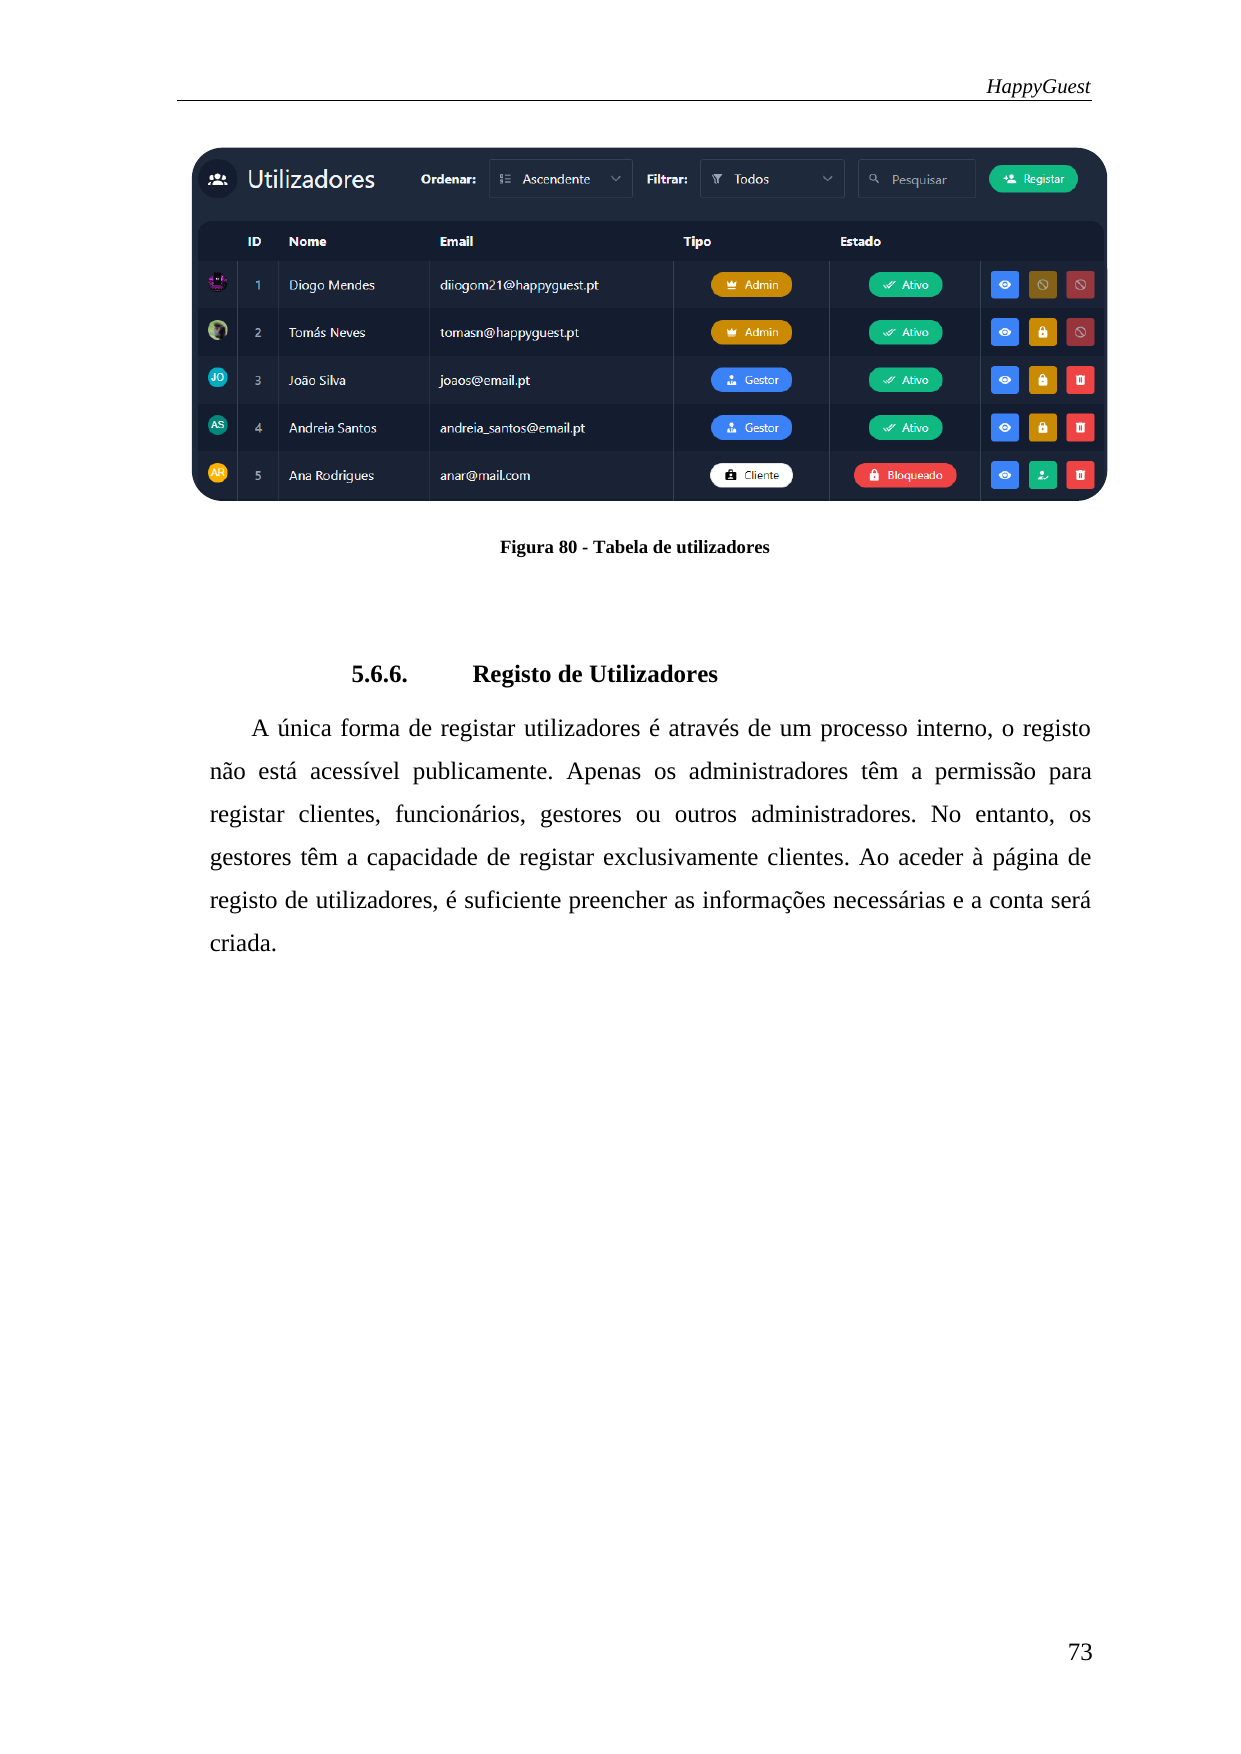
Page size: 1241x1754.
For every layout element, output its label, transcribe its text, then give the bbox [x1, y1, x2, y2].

text Figura 80 - Tabela de utilizadores [177, 536, 1092, 558]
picture [191, 147, 1108, 501]
subtitle Registo de Utilizadores [310, 659, 1092, 688]
text A única forma de registar utilizadores é através de um processo interno, o registo não está acessível publicamente. Apenas os administradores têm a permissão para registar clientes, funcionários, gestores ou outros administradores. No entanto, os gestores têm a capacidade de registar exclusivamente clientes. Ao aceder à página de registo de utilizadores, é suficiente preencher as informações necessárias e a conta será criada. [209, 713, 1092, 957]
